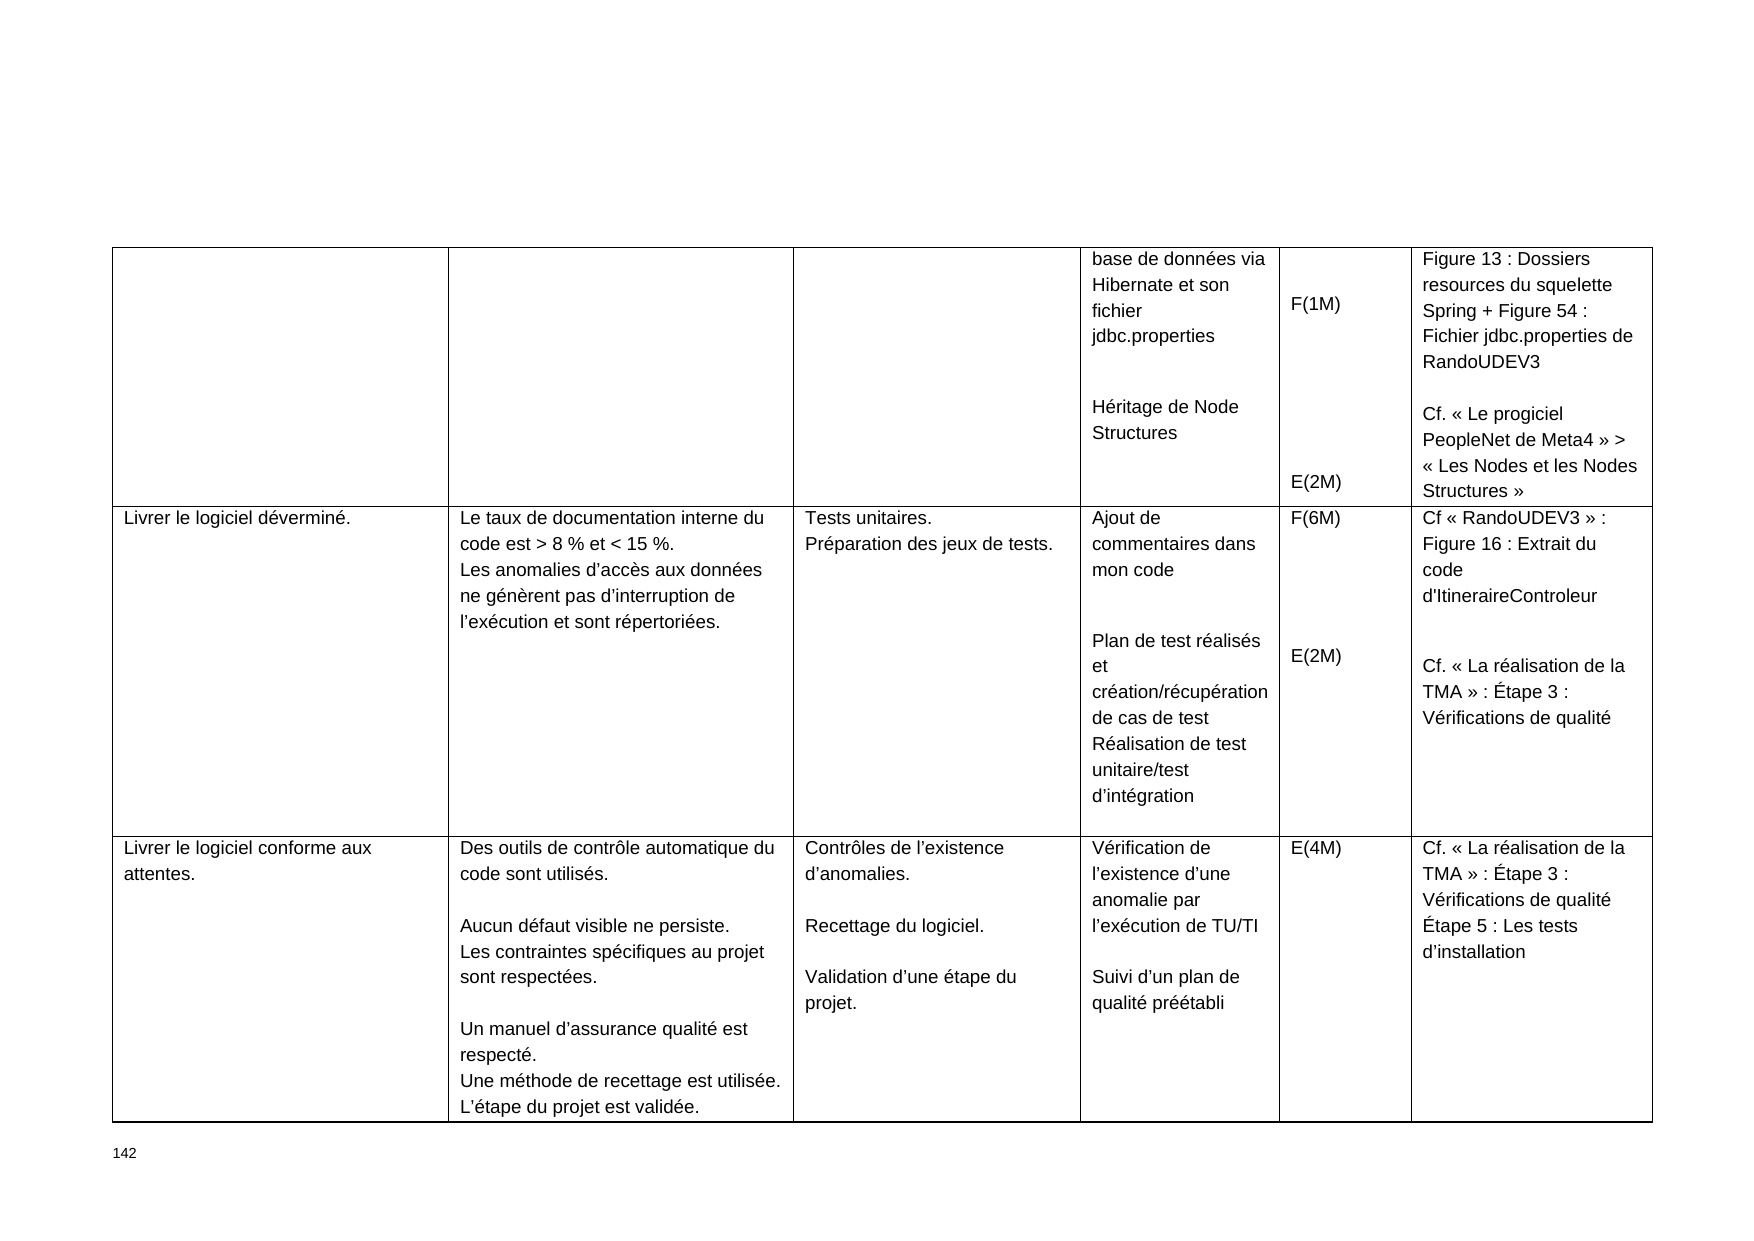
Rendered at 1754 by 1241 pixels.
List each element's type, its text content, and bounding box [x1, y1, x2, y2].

table_cell Livrer le logiciel conforme aux attentes. [113, 837, 448, 1121]
table_cell Tests unitaires. Préparation des jeux de tests. [794, 507, 1080, 836]
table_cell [113, 248, 448, 506]
table_cell Cf. « La réalisation de la TMA » : Étape 3 : Vérifications de qualité Étape 5 : Les tests d’installation [1412, 837, 1652, 1121]
table_cell Livrer le logiciel déverminé. [113, 507, 448, 836]
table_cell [794, 248, 1080, 506]
table_cell E(4M) [1280, 837, 1411, 1121]
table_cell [1081, 248, 1279, 506]
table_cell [449, 248, 793, 506]
table_cell Vérification de l’existence d’une anomalie par l’exécution de TU/TI Suivi d’un plan de qualité préétabli [1081, 837, 1279, 1121]
table_cell F(6M) E(2M) [1280, 507, 1411, 836]
table_cell Contrôles de l’existence d’anomalies. Recettage du logiciel. Validation d’une étape du projet. [794, 837, 1080, 1121]
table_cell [1412, 248, 1652, 506]
table_cell Ajout de commentaires dans mon code Plan de test réalisés et création/récupération de cas de test Réalisation de test unitaire/test d’intégration [1081, 507, 1279, 836]
table_cell E(9M) F(1M) E(2M) [1280, 248, 1411, 506]
table_cell Des outils de contrôle automatique du code sont utilisés. Aucun défaut visible ne persiste. Les contraintes spécifiques au projet sont respectées. Un manuel d’assurance qualité est respecté. Une méthode de recettage est utilisée. L’étape du projet est validée. [449, 837, 793, 1121]
table_cell Le taux de documentation interne du code est > 8 % et < 15 %. Les anomalies d’accès aux données ne génèrent pas d’interruption de l’exécution et sont répertoriées. [449, 507, 793, 836]
table_cell Cf « RandoUDEV3 » : Figure 16 : Extrait du code d'ItineraireControleur Cf. « La réalisation de la TMA » : Étape 3 : Vérifications de qualité [1412, 507, 1652, 836]
